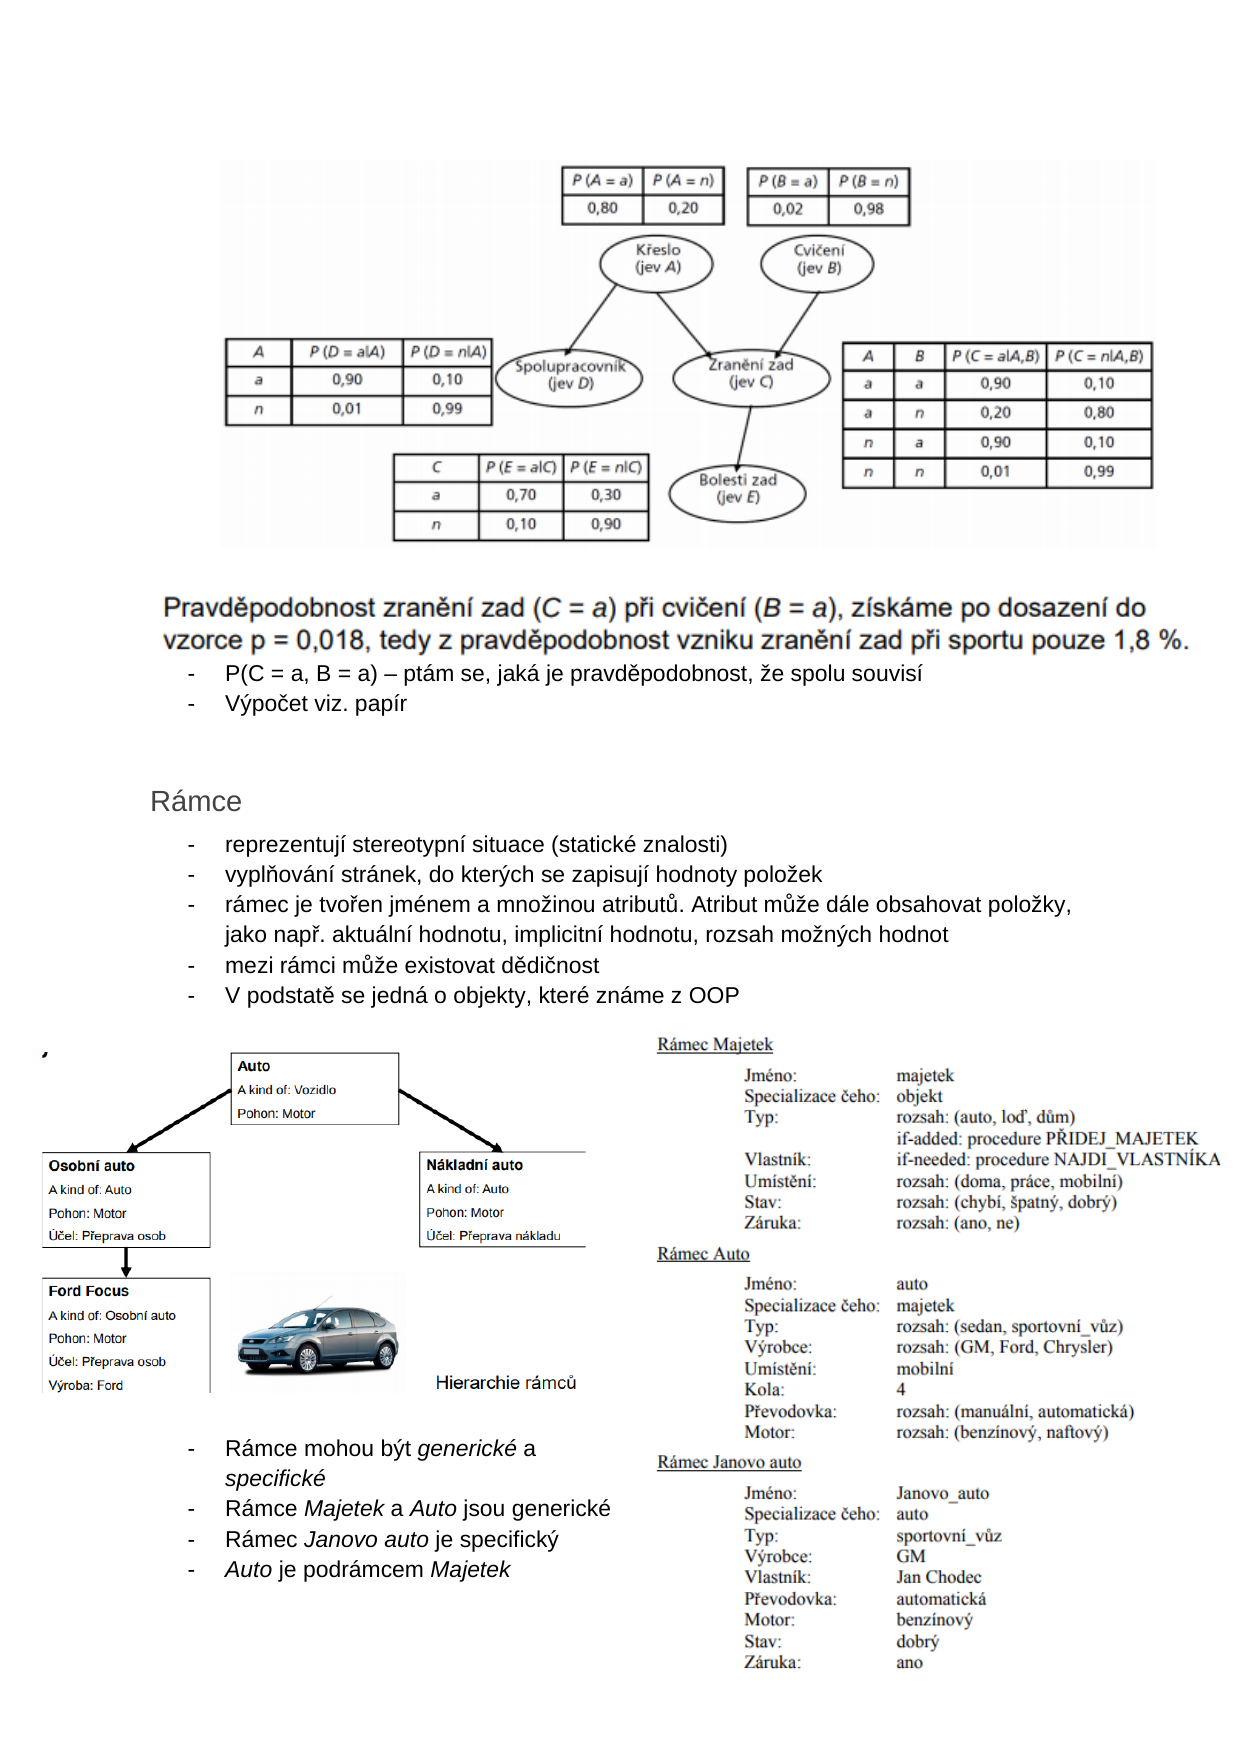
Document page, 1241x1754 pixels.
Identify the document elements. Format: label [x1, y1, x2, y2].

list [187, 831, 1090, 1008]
picture [42, 1052, 586, 1393]
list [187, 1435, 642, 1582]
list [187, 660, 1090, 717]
picture [150, 150, 1194, 657]
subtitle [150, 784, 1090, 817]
picture [642, 1033, 1220, 1672]
